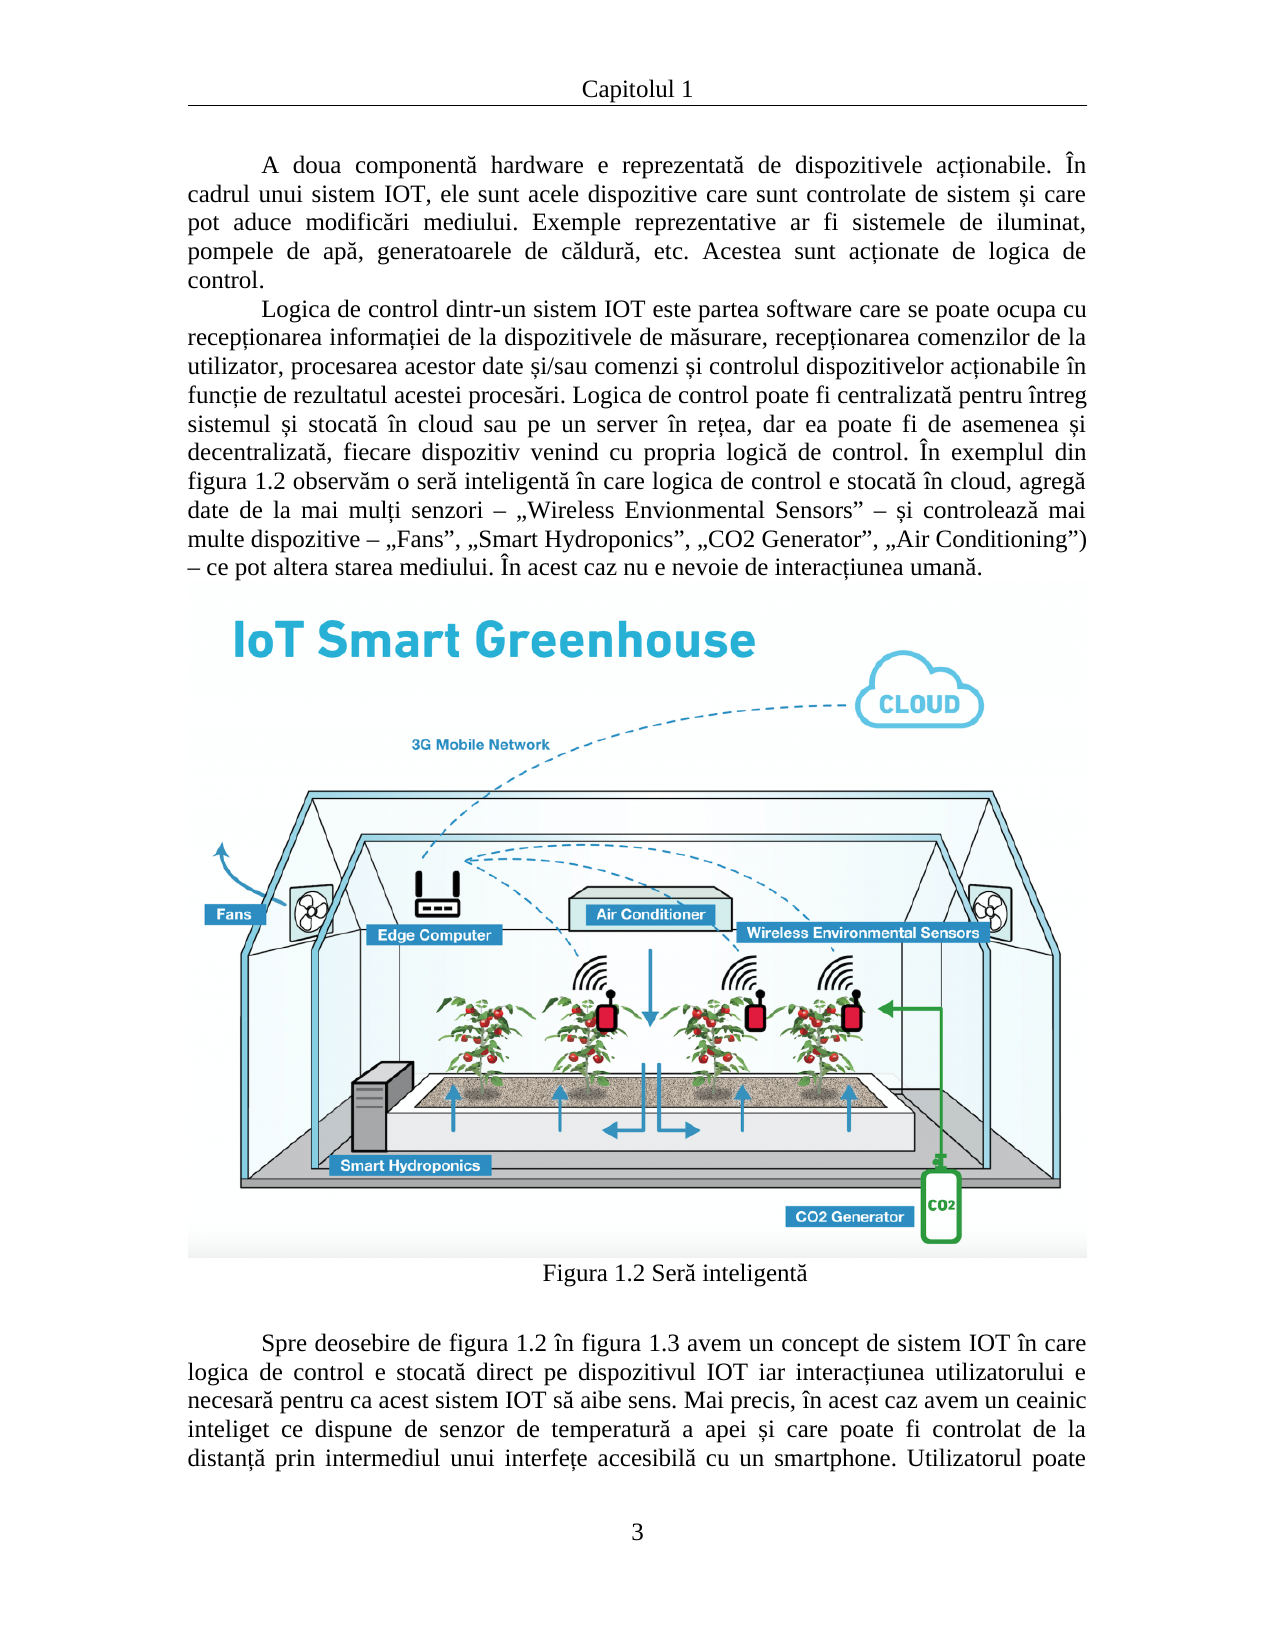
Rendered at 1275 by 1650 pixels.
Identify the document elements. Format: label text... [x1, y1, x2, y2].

text A doua componentă hardware e reprezentată de dispozitivele acționabile. În cadrul unui sistem IOT, ele sunt acele dispozitive care sunt controlate de sistem și care pot aduce modificări mediului. Exemple reprezentative ar fi sistemele de iluminat, pompele de apă, generatoarele de căldură, etc. Acestea sunt acționate de logica de control. [187, 150, 1087, 294]
text Logica de control dintr-un sistem IOT este partea software care se poate ocupa cu recepționarea informației de la dispozitivele de măsurare, recepționarea comenzilor de la utilizator, procesarea acestor date și/sau comenzi și controlul dispozitivelor acționabile în funcție de rezultatul acestei procesări. Logica de control poate fi centralizată pentru întreg sistemul și stocată în cloud sau pe un server în rețea, dar ea poate fi de asemenea și decentralizată, fiecare dispozitiv venind cu propria logică de control. În exemplul din figura 1.2 observăm o seră inteligentă în care logica de control e stocată în cloud, agregă date de la mai mulți senzori – „Wireless Envionmental Sensors” – și controlează mai multe dispozitive – „Fans”, „Smart Hydroponics”, „CO2 Generator”, „Air Conditioning”) – ce pot altera starea mediului. În acest caz nu e nevoie de interacțiunea umană. [187, 294, 1087, 581]
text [187, 1328, 1087, 1472]
picture [187, 581, 1088, 1258]
